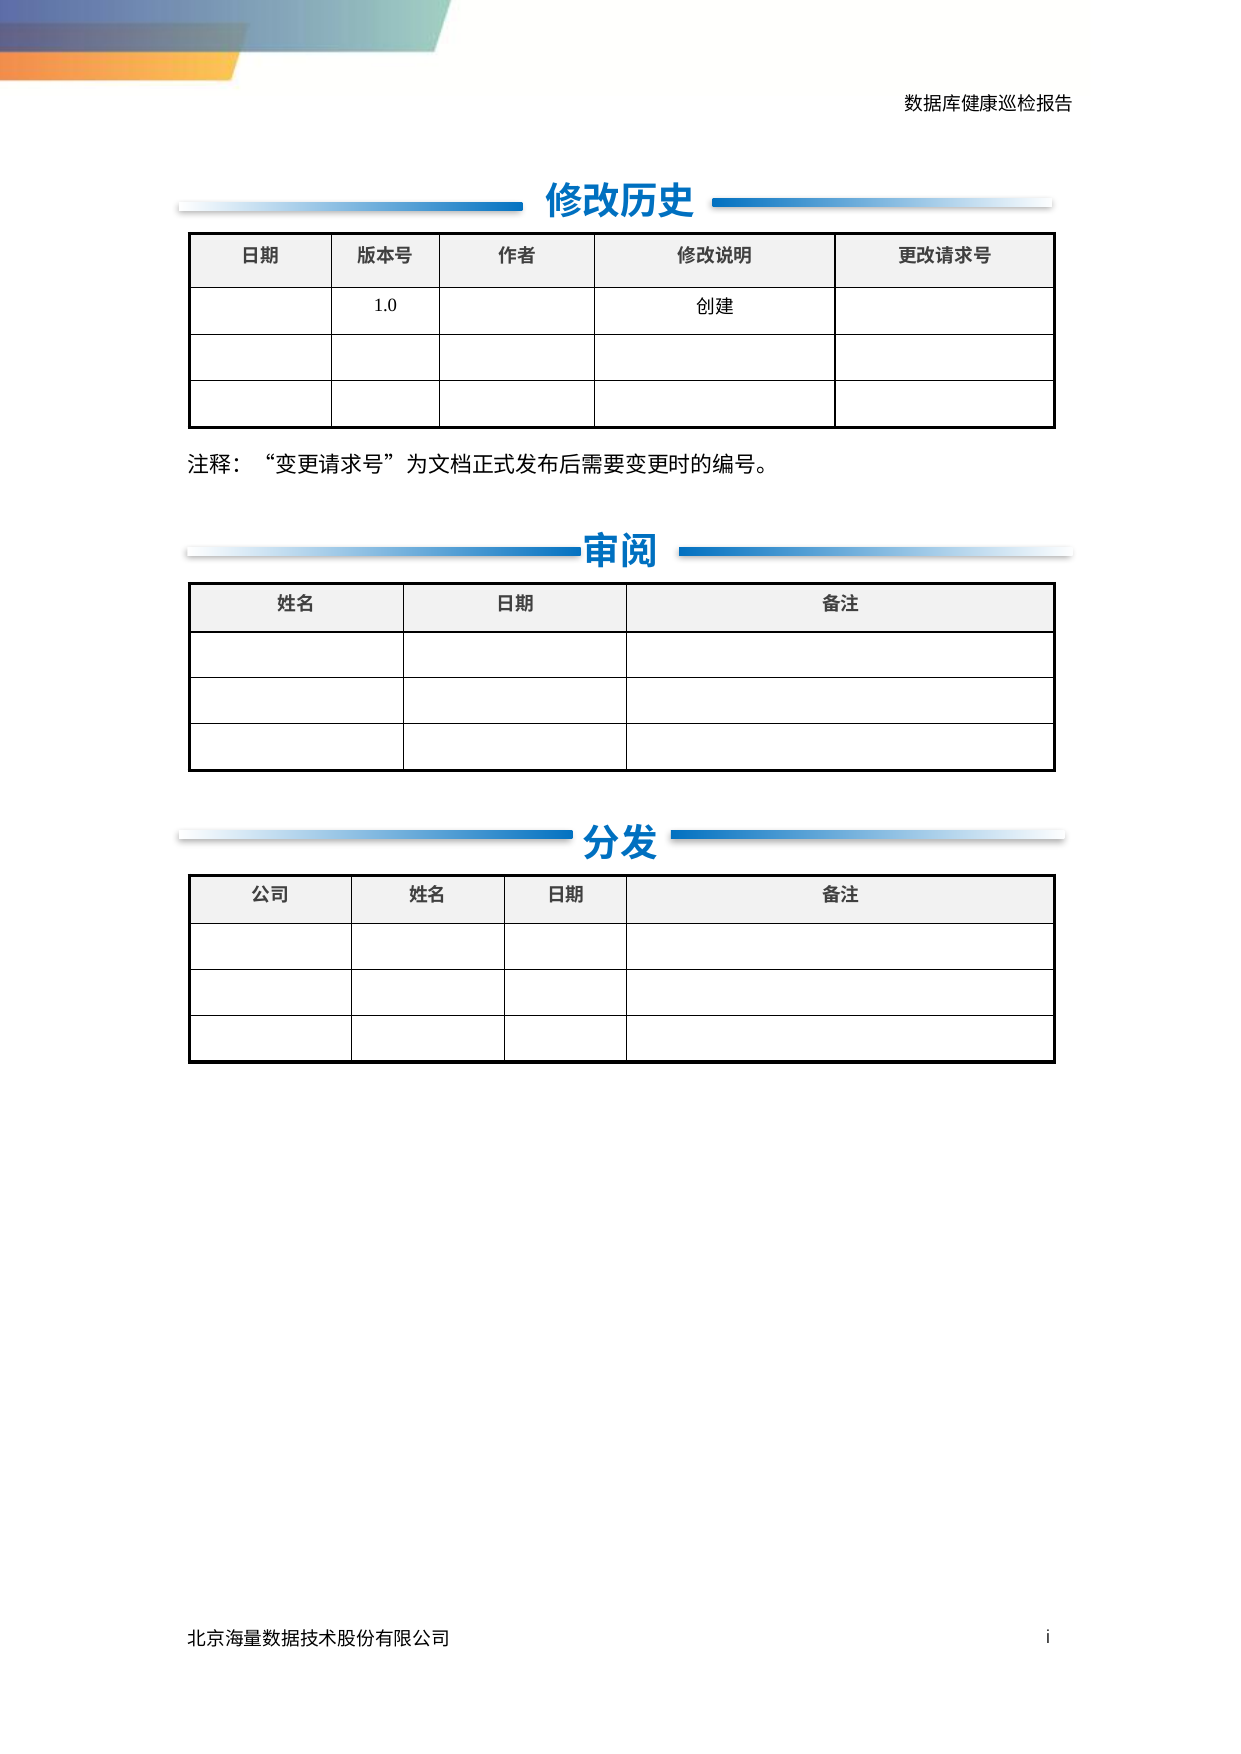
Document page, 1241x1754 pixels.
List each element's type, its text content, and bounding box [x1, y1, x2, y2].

table_cell [505, 924, 626, 969]
table_cell [352, 1016, 504, 1060]
table_cell [191, 970, 351, 1014]
table_header 公司 [191, 877, 351, 923]
table_cell [440, 381, 594, 426]
table_header 备注 [627, 877, 1053, 923]
table_cell [191, 924, 351, 969]
table_cell [191, 633, 403, 677]
table_cell [191, 335, 331, 380]
table_cell [595, 381, 834, 426]
table_header 修改说明 [595, 235, 834, 287]
table_cell [440, 335, 594, 380]
table_cell [404, 678, 626, 723]
table_header 日期 [191, 235, 331, 287]
table_cell [836, 335, 1053, 380]
table_header 姓名 [352, 877, 504, 923]
table_cell [595, 335, 834, 380]
text 审阅 [187, 514, 1053, 582]
table_header 更改请求号 [836, 235, 1053, 287]
table_cell [627, 924, 1053, 969]
picture [0, 0, 1091, 96]
table_header 版本号 [332, 235, 439, 287]
table_cell [836, 288, 1053, 334]
table_cell [836, 381, 1053, 426]
table_header 日期 [505, 877, 626, 923]
table_cell [404, 724, 626, 768]
table_cell [332, 335, 439, 380]
table_cell [627, 970, 1053, 1014]
table_cell [191, 678, 403, 723]
table_cell [404, 633, 626, 677]
table_cell [191, 724, 403, 768]
table_cell [191, 1016, 351, 1060]
table_cell [352, 924, 504, 969]
table_cell [332, 381, 439, 426]
text 修改历史 [187, 164, 1053, 232]
text 分发 [187, 806, 1053, 873]
table_cell [505, 1016, 626, 1060]
table_cell [627, 678, 1053, 723]
table_cell 创建 [595, 288, 834, 334]
table_cell [627, 1016, 1053, 1060]
table_header 日期 [404, 585, 626, 631]
text 注释：“变更请求号”为文档正式发布后需要变更时的编号。 [187, 446, 1053, 480]
table_cell [440, 288, 594, 334]
table_cell [505, 970, 626, 1014]
table_header 作者 [440, 235, 594, 287]
table_cell [627, 633, 1053, 677]
table_cell [191, 381, 331, 426]
table_header 姓名 [191, 585, 403, 631]
table_cell [352, 970, 504, 1014]
table_cell 1.0 [332, 288, 439, 334]
table_header 备注 [627, 585, 1053, 631]
table_cell [191, 288, 331, 334]
table_cell [627, 724, 1053, 768]
